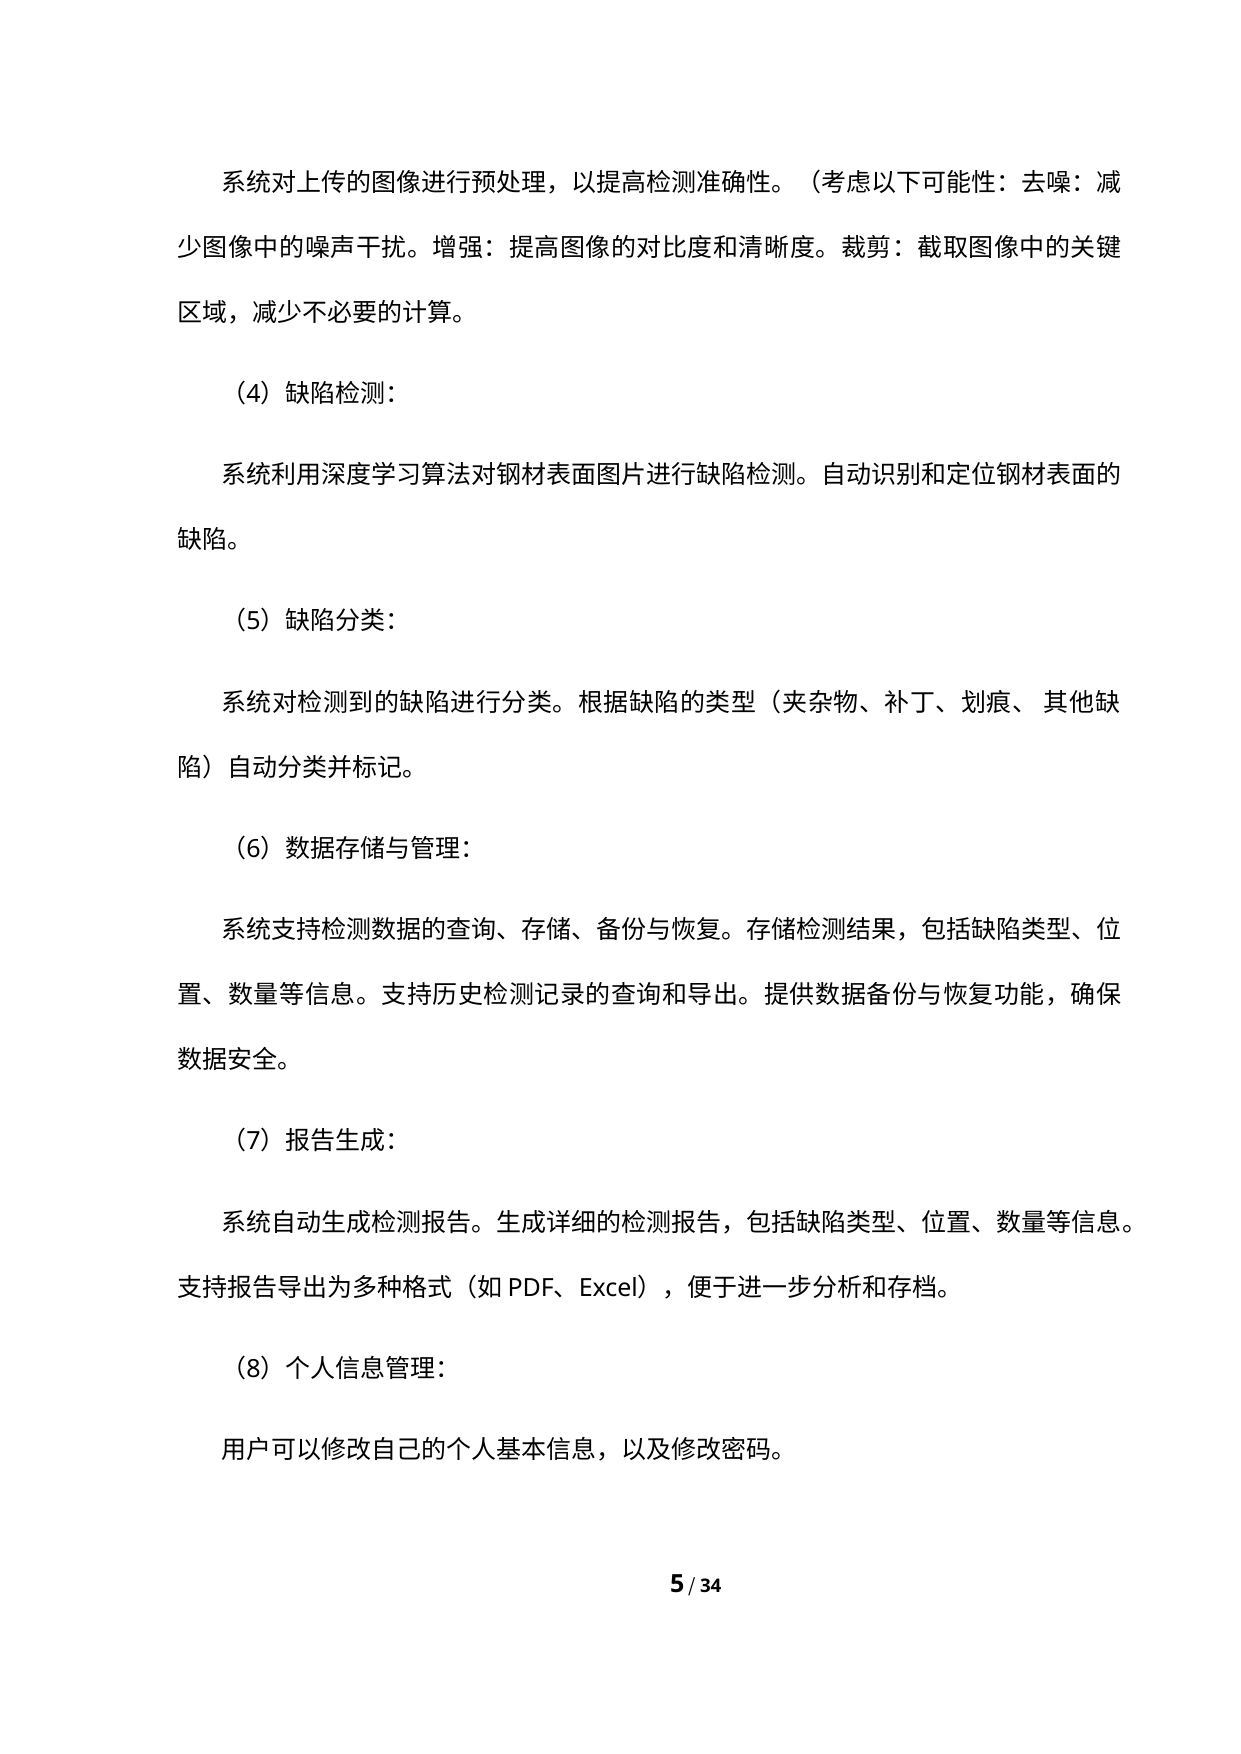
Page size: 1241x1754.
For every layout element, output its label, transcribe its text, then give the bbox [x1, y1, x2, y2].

text 系统自动生成检测报告。生成详细的检测报告，包括缺陷类型、位置、数量等信息。支持报告导出为多种格式（如PDF、Excel），便于进一步分析和存档。 [177, 1188, 1122, 1318]
text （7）报告生成： [177, 1106, 1122, 1171]
text 系统对上传的图像进行预处理，以提高检测准确性。（考虑以下可能性：去噪：减少图像中的噪声干扰。增强：提高图像的对比度和清晰度。裁剪：截取图像中的关键区域，减少不必要的计算。 [177, 148, 1122, 343]
text （6）数据存储与管理： [177, 814, 1122, 879]
text （4）缺陷检测： [177, 359, 1122, 424]
text 系统对检测到的缺陷进行分类。根据缺陷的类型（夹杂物、补丁、划痕、 其他缺陷）自动分类并标记。 [177, 668, 1122, 798]
text 用户可以修改自己的个人基本信息，以及修改密码。 [177, 1415, 1122, 1480]
text 系统支持检测数据的查询、存储、备份与恢复。存储检测结果，包括缺陷类型、位置、数量等信息。支持历史检测记录的查询和导出。提供数据备份与恢复功能，确保数据安全。 [177, 895, 1122, 1090]
text （8）个人信息管理： [177, 1334, 1122, 1399]
text 系统利用深度学习算法对钢材表面图片进行缺陷检测。自动识别和定位钢材表面的缺陷。 [177, 440, 1122, 570]
text （5）缺陷分类： [177, 586, 1122, 651]
